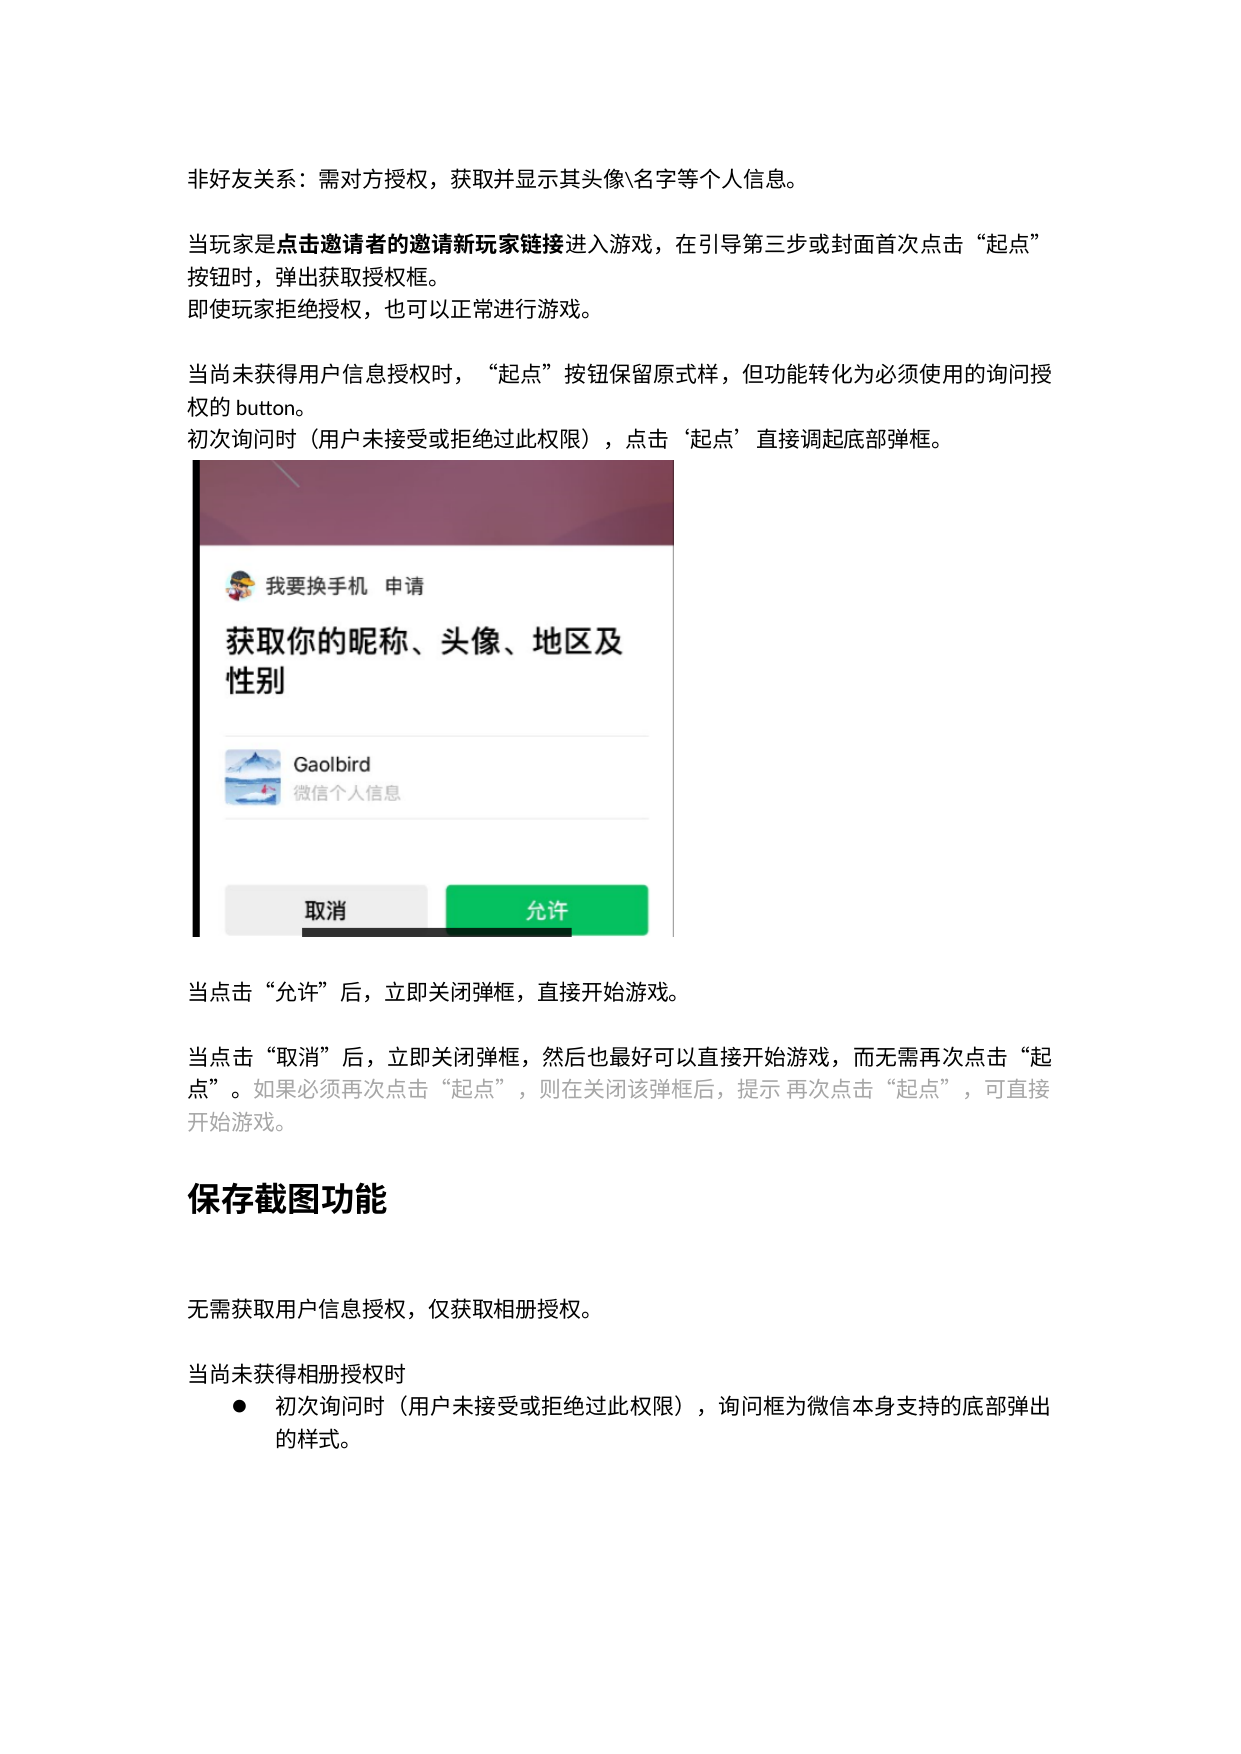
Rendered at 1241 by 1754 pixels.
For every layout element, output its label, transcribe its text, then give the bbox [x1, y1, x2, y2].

text 当点击“取消”后，立即关闭弹框，然后也最好可以直接开始游戏，而无需再次点击“起点”。如果必须再次点击“起点”，则在关闭该弹框后，提示 再次点击“起点”，可直接开始游戏。 [187, 1039, 1053, 1137]
subtitle 保存截图功能 [187, 1164, 1053, 1229]
text 当尚未获得相册授权时 [187, 1356, 1053, 1389]
text 即使玩家拒绝授权，也可以正常进行游戏。 [187, 292, 1053, 324]
text 当尚未获得用户信息授权时，“起点”按钮保留原式样，但功能转化为必须使用的询问授权的button。 [187, 357, 1053, 422]
list 初次询问时（用户未接受或拒绝过此权限），询问框为微信本身支持的底部弹出的样式。 [231, 1389, 1053, 1454]
text 无需获取用户信息授权，仅获取相册授权。 [187, 1291, 1053, 1324]
text 当玩家是点击邀请者的邀请新玩家链接进入游戏，在引导第三步或封面首次点击“起点”按钮时，弹出获取授权框。 [187, 227, 1053, 292]
text 初次询问时（用户未接受或拒绝过此权限），点击‘起点’直接调起底部弹框。 [187, 422, 1053, 454]
text 当点击“允许”后，立即关闭弹框，直接开始游戏。 [187, 974, 1053, 1007]
picture [192, 460, 674, 937]
text 非好友关系：需对方授权，获取并显示其头像\名字等个人信息。 [187, 162, 1053, 194]
